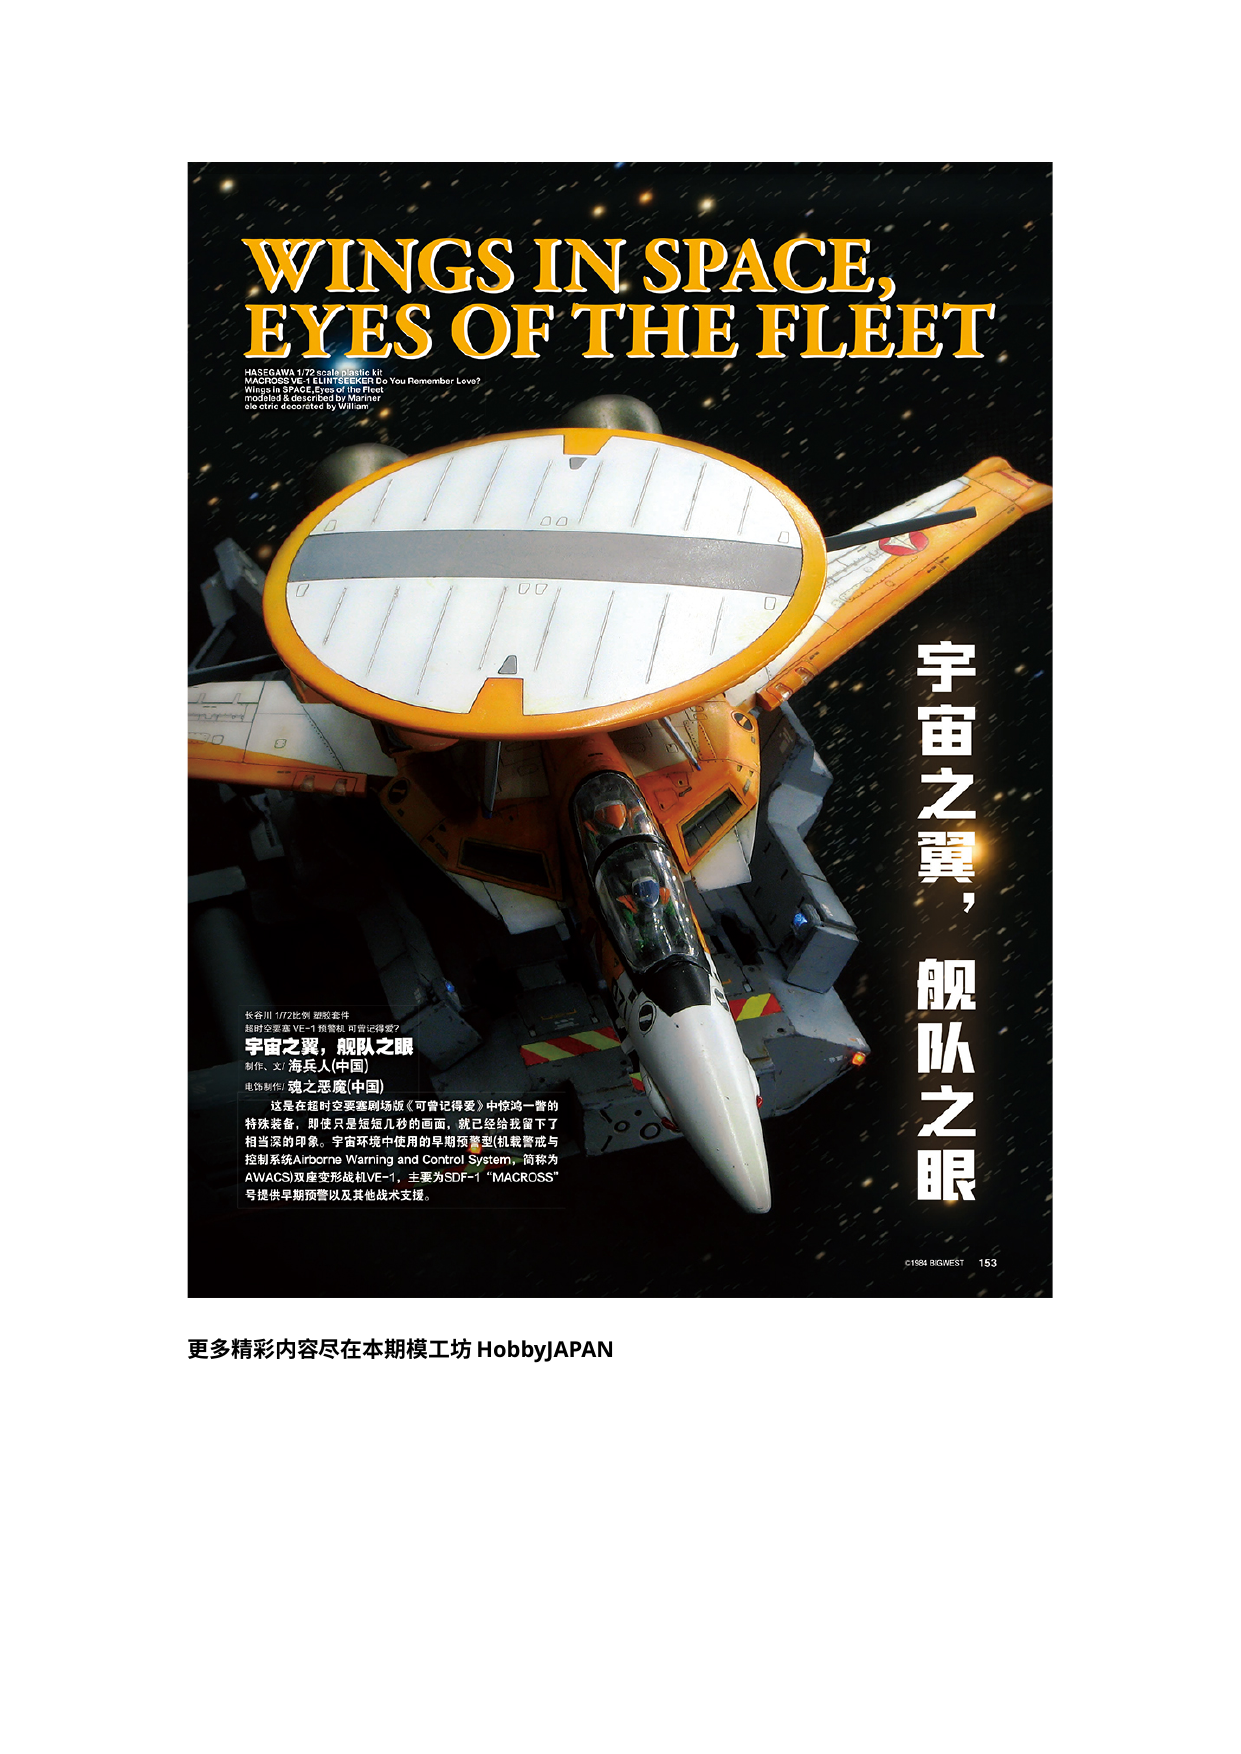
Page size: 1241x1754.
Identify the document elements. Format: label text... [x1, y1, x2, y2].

picture [187, 162, 1053, 1298]
text 更多精彩内容尽在本期模工坊HobbyJAPAN [187, 1332, 1053, 1364]
